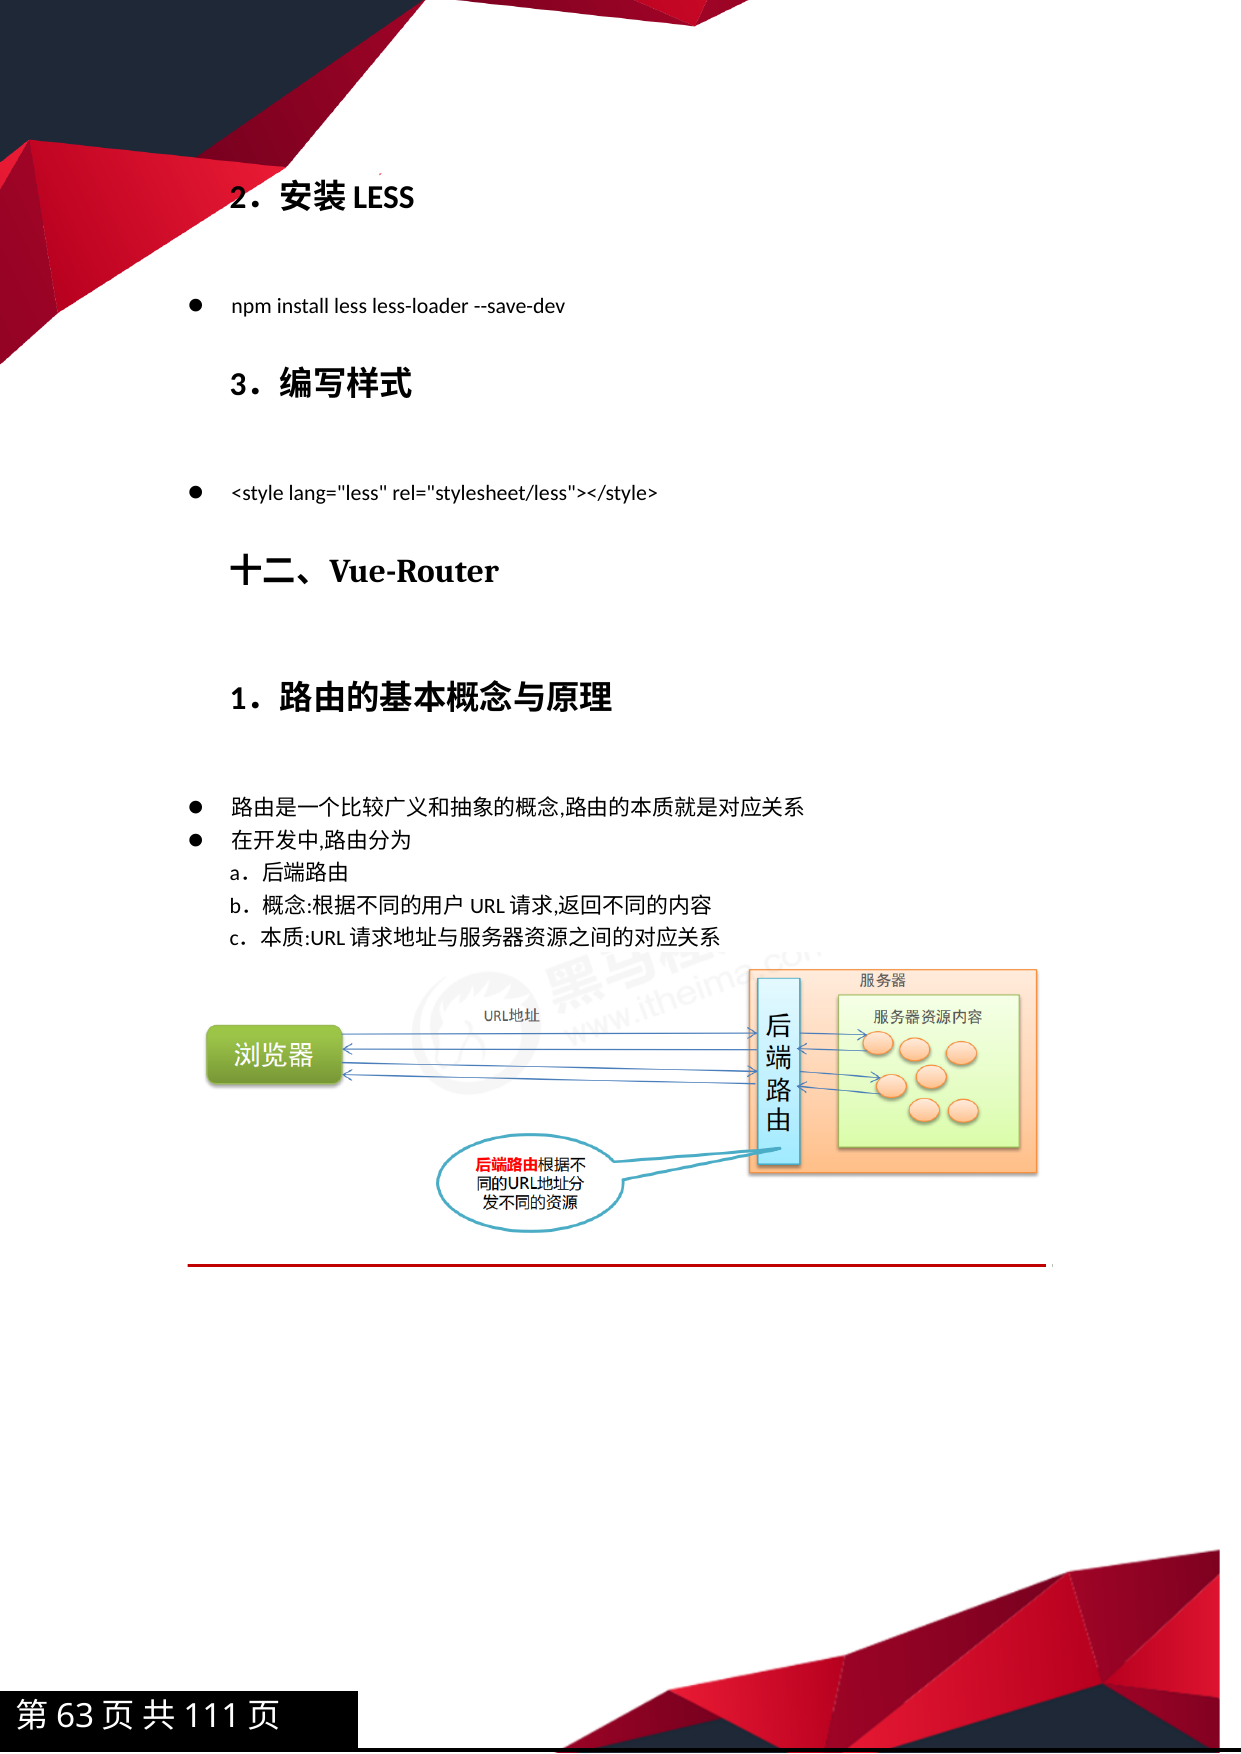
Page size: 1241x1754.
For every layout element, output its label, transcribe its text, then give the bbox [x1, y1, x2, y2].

subtitle 安装LESS [187, 162, 1053, 227]
list 路由是一个比较广义和抽象的概念,路由的本质就是对应关系 [187, 790, 1053, 822]
subtitle 路由的基本概念与原理 [187, 663, 1053, 728]
list 本质:URL请求地址与服务器资源之间的对应关系 [187, 920, 1053, 952]
list 概念:根据不同的用户URL请求,返回不同的内容 [187, 887, 1053, 920]
picture [187, 952, 1053, 1267]
picture [0, 1488, 1241, 1753]
subtitle Vue-Router [187, 536, 1053, 601]
list 在开发中,路由分为 [187, 822, 1053, 855]
list npm install less less-loader --save-dev [187, 289, 1053, 322]
list <style lang="less" rel="stylesheet/less"></style> [187, 476, 1053, 508]
list 后端路由 [187, 855, 1053, 887]
subtitle 编写样式 [187, 349, 1053, 414]
picture [0, 0, 777, 387]
